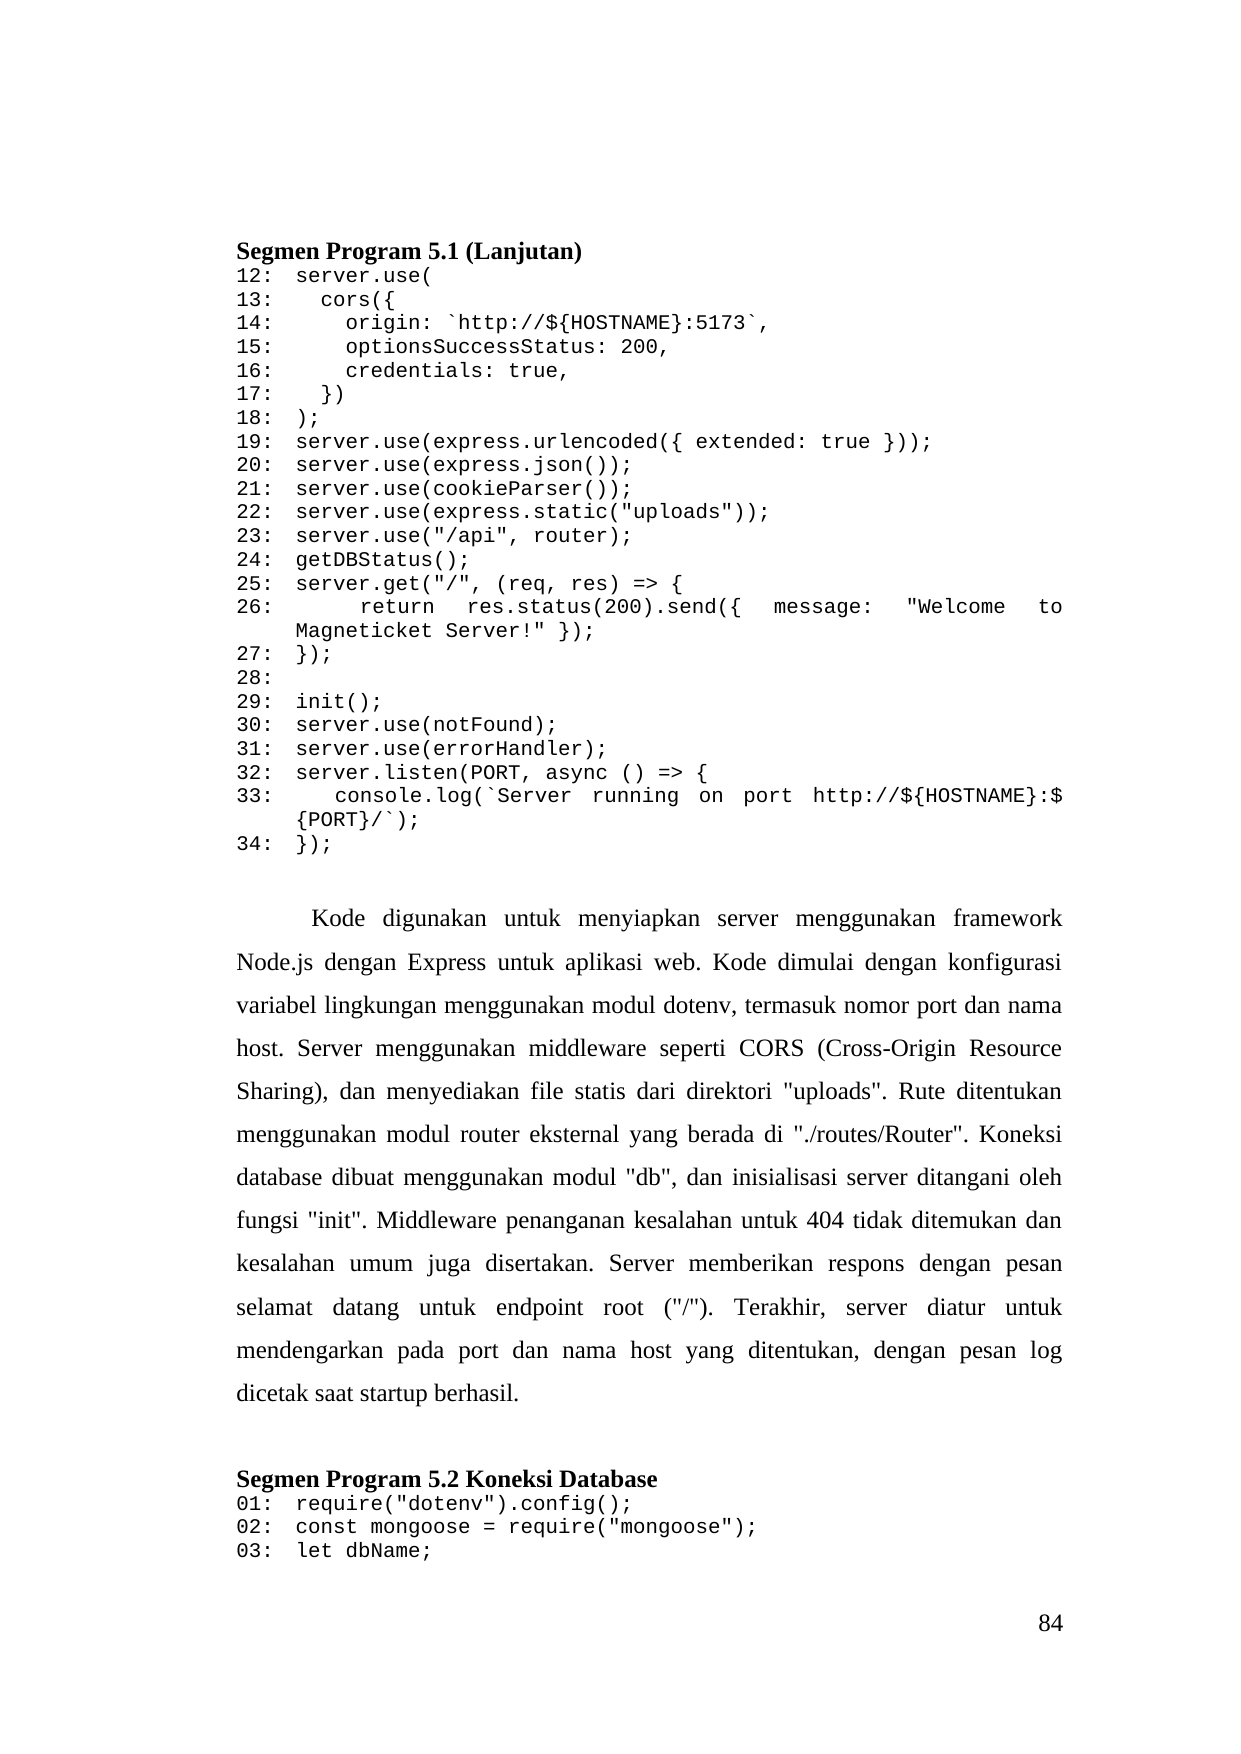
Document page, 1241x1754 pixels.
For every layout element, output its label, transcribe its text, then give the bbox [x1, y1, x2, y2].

list init(); [236, 691, 1063, 714]
list server.use(errorHandler); [236, 738, 1063, 762]
text Segmen Program 5.1 (Lanjutan) [236, 236, 1063, 265]
list server.listen(PORT, async () => { [236, 762, 1063, 785]
list ); [236, 407, 1063, 431]
list console.log(`Server running on port http://${HOSTNAME}:${PORT}/`); [236, 785, 1063, 833]
text Kode digunakan untuk menyiapkan server menggunakan framework Node.js dengan Express untuk aplikasi web. Kode dimulai dengan konfigurasi variabel lingkungan menggunakan modul dotenv, termasuk nomor port dan nama host. Server menggunakan middleware seperti CORS (Cross-Origin Resource Sharing), dan menyediakan file statis dari direktori "uploads". Rute ditentukan menggunakan modul router eksternal yang berada di "./routes/Router". Koneksi database dibuat menggunakan modul "db", dan inisialisasi server ditangani oleh fungsi "init". Middleware penanganan kesalahan untuk 404 tidak ditemukan dan kesalahan umum juga disertakan. Server memberikan respons dengan pesan selamat datang untuk endpoint root ("/"). Terakhir, server diatur untuk mendengarkan pada port dan nama host yang ditentukan, dengan pesan log dicetak saat startup berhasil. [236, 903, 1063, 1407]
list return res.status(200).send({ message: "Welcome to Magneticket Server!" }); [236, 596, 1063, 643]
list credentials: true, [236, 360, 1063, 383]
list }); [236, 833, 1063, 856]
list server.use(express.urlencoded({ extended: true })); [236, 431, 1063, 454]
list server.get("/", (req, res) => { [236, 572, 1063, 596]
list server.use(cookieParser()); [236, 478, 1063, 502]
list let dbName; [236, 1540, 1063, 1564]
list require("dotenv").config(); [236, 1493, 1063, 1517]
list const mongoose = require("mongoose"); [236, 1517, 1063, 1540]
list server.use( [236, 265, 1063, 289]
list }); [236, 643, 1063, 667]
list cors({ [236, 289, 1063, 312]
text Segmen Program 5.2 Koneksi Database [236, 1464, 1063, 1493]
list optionsSuccessStatus: 200, [236, 336, 1063, 360]
list }) [236, 383, 1063, 407]
list server.use(express.json()); [236, 454, 1063, 478]
list server.use(notFound); [236, 714, 1063, 738]
list origin: `http://${HOSTNAME}:5173`, [236, 312, 1063, 336]
list server.use(express.static("uploads")); [236, 502, 1063, 525]
list server.use("/api", router); [236, 525, 1063, 549]
list getDBStatus(); [236, 549, 1063, 572]
